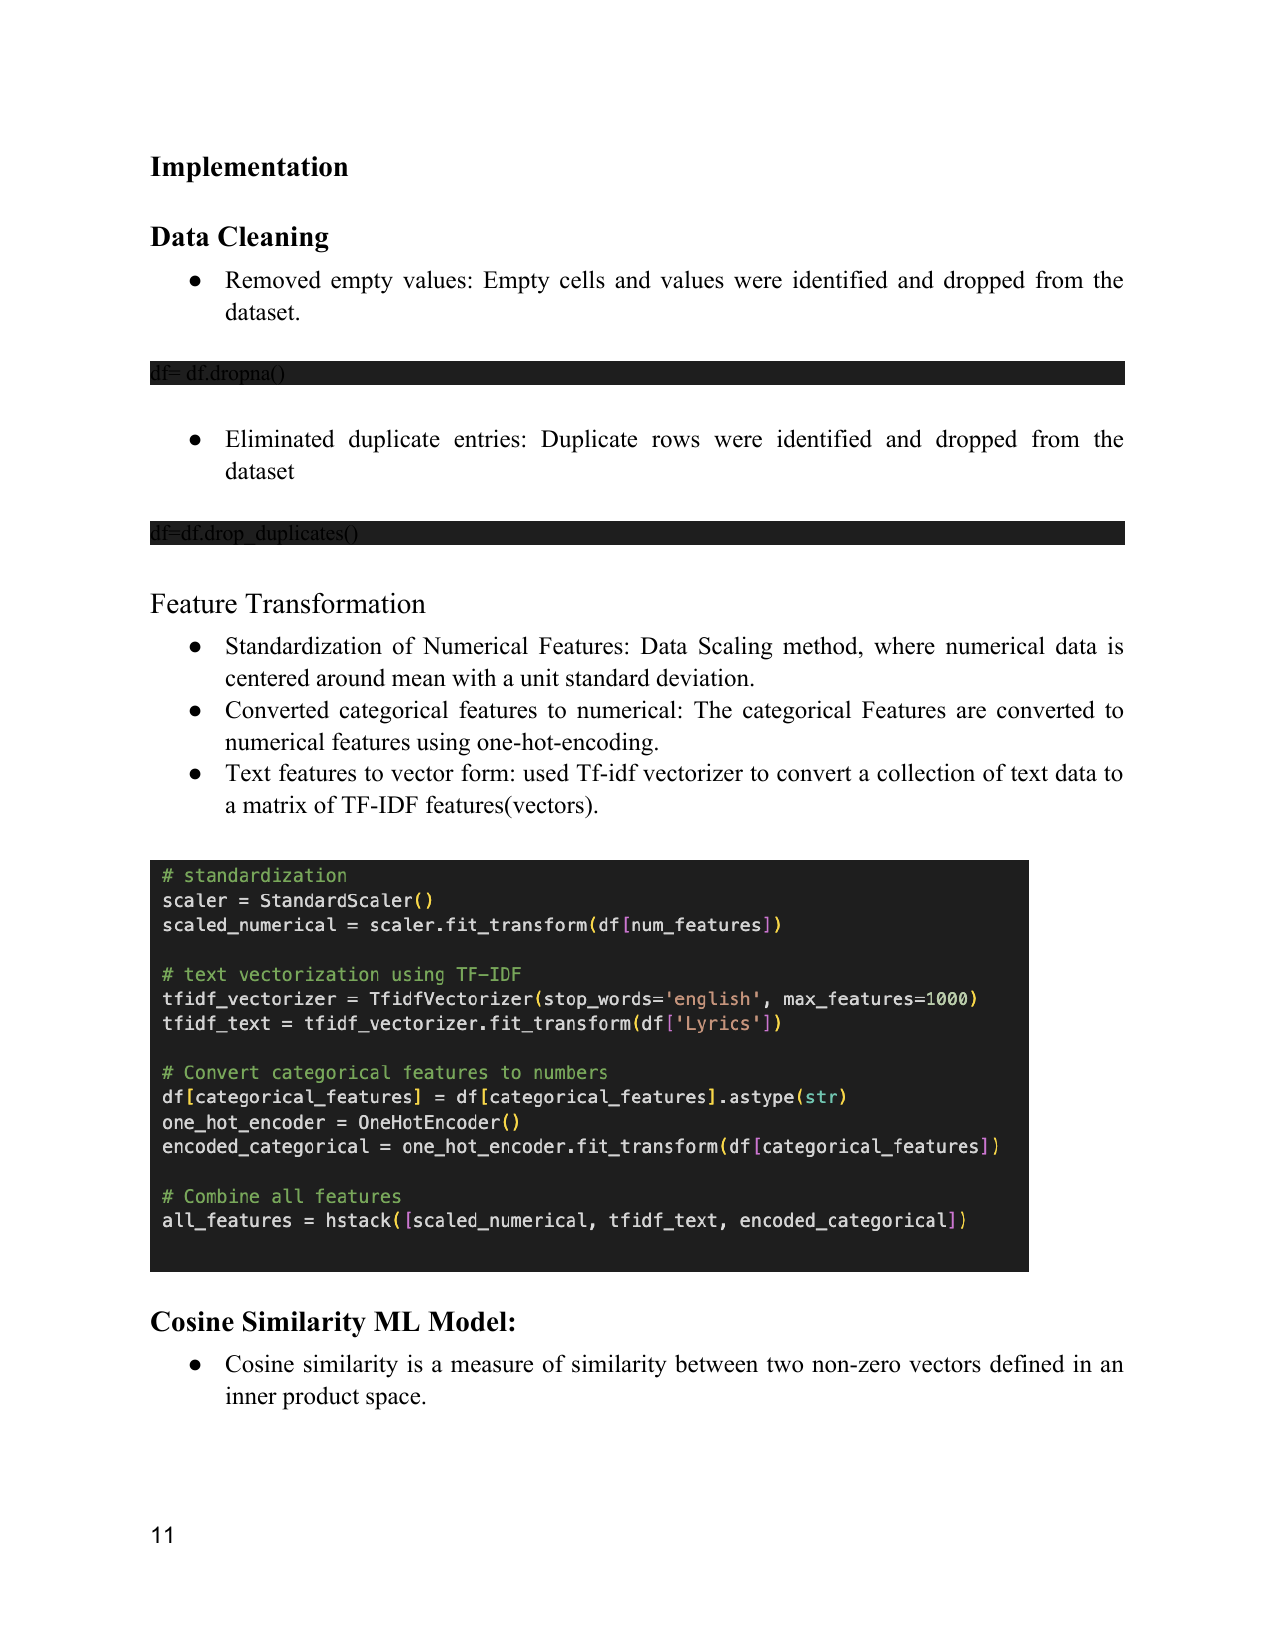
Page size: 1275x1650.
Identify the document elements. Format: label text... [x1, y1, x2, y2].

subtitle Feature Transformation [150, 587, 1125, 619]
list Standardization of Numerical Features: Data Scaling method, where numerical data is centered around mean with a unit standard deviation. [187, 632, 1125, 692]
list Text features to vector form: used Tf-idf vectorizer to convert a collection of text data to a matrix of TF-IDF features(vectors). [187, 759, 1125, 819]
list Cosine similarity is a measure of similarity between two non-zero vectors defined in an inner product space. [187, 1351, 1125, 1410]
text df= df.dropna() [150, 361, 1125, 385]
subtitle Cosine Similarity ML Model: [150, 1305, 1125, 1337]
list Eliminated duplicate entries: Duplicate rows were identified and dropped from the dataset [187, 426, 1125, 485]
subtitle Implementation [150, 150, 1125, 182]
picture [150, 860, 1029, 1272]
text df=df.drop_duplicates() [150, 521, 1125, 545]
list Removed empty values: Empty cells and values were identified and dropped from the dataset. [187, 266, 1125, 325]
subtitle Data Cleaning [150, 220, 1125, 253]
list Converted categorical features to numerical: The categorical Features are converted to numerical features using one-hot-encoding. [187, 696, 1125, 755]
